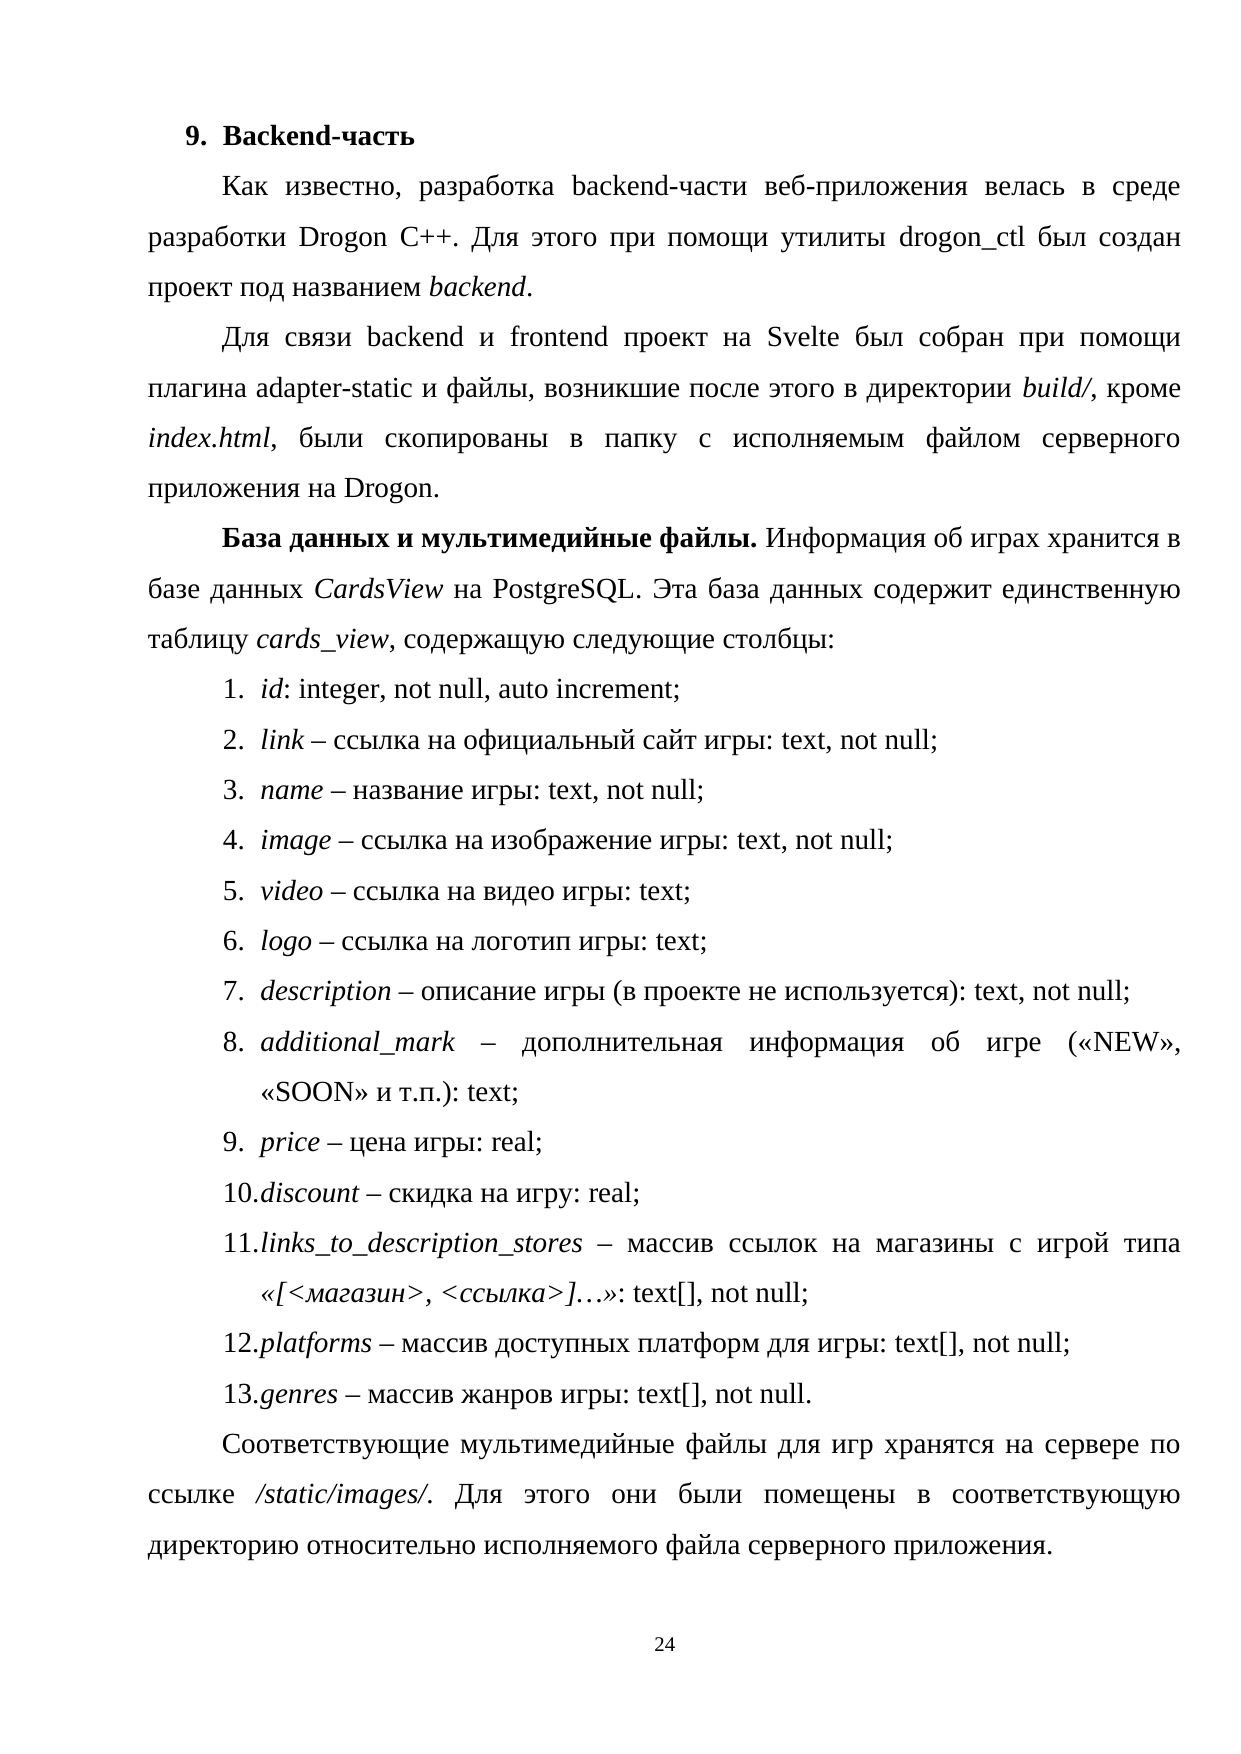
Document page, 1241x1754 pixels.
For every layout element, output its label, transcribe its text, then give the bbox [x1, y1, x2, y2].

text Как известно, разработка backend-части веб-приложения велась в среде разработки Drogon C++. Для этого при помощи утилиты drogon_ctl был создан проект под названием backend. [148, 168, 1181, 303]
list platforms – массив доступных платформ для игры: text[], not null; [223, 1326, 1181, 1359]
list name – название игры: text, not null; [223, 772, 1181, 806]
list logo – ссылка на логотип игры: text; [223, 923, 1181, 957]
list discount – скидка на игру: real; [223, 1175, 1181, 1208]
list price – цена игры: real; [223, 1124, 1181, 1158]
text Для связи backend и frontend проект на Svelte был собран при помощи плагина adapter-static и файлы, возникшие после этого в директории build/, кроме index.html, были скопированы в папку с исполняемым файлом серверного приложения на Drogon. [148, 319, 1181, 504]
list video – ссылка на видео игры: text; [223, 873, 1181, 906]
list genres – массив жанров игры: text[], not null. [223, 1376, 1181, 1409]
list links_to_description_stores – массив ссылок на магазины с игрой типа «[<магазин>, <ссылка>]…»: text[], not null; [223, 1225, 1181, 1309]
text Backend-часть [185, 118, 1181, 152]
text База данных и мультимедийные файлы. Информация об играх хранится в базе данных CardsView на PostgreSQL. Эта база данных содержит единственную таблицу cards_view, содержащую следующие столбцы: [148, 521, 1181, 655]
text Соответствующие мультимедийные файлы для игр хранятся на сервере по ссылке /static/images/. Для этого они были помещены в соответствующую директорию относительно исполняемого файла серверного приложения. [148, 1426, 1181, 1560]
list link – ссылка на официальный сайт игры: text, not null; [223, 722, 1181, 755]
list additional_mark – дополнительная информация об игре («NEW», «SOON» и т.п.): text; [223, 1024, 1181, 1108]
list description – описание игры (в проекте не используется): text, not null; [223, 973, 1181, 1007]
list id: integer, not null, auto increment; [223, 672, 1181, 705]
list image – ссылка на изображение игры: text, not null; [223, 822, 1181, 856]
